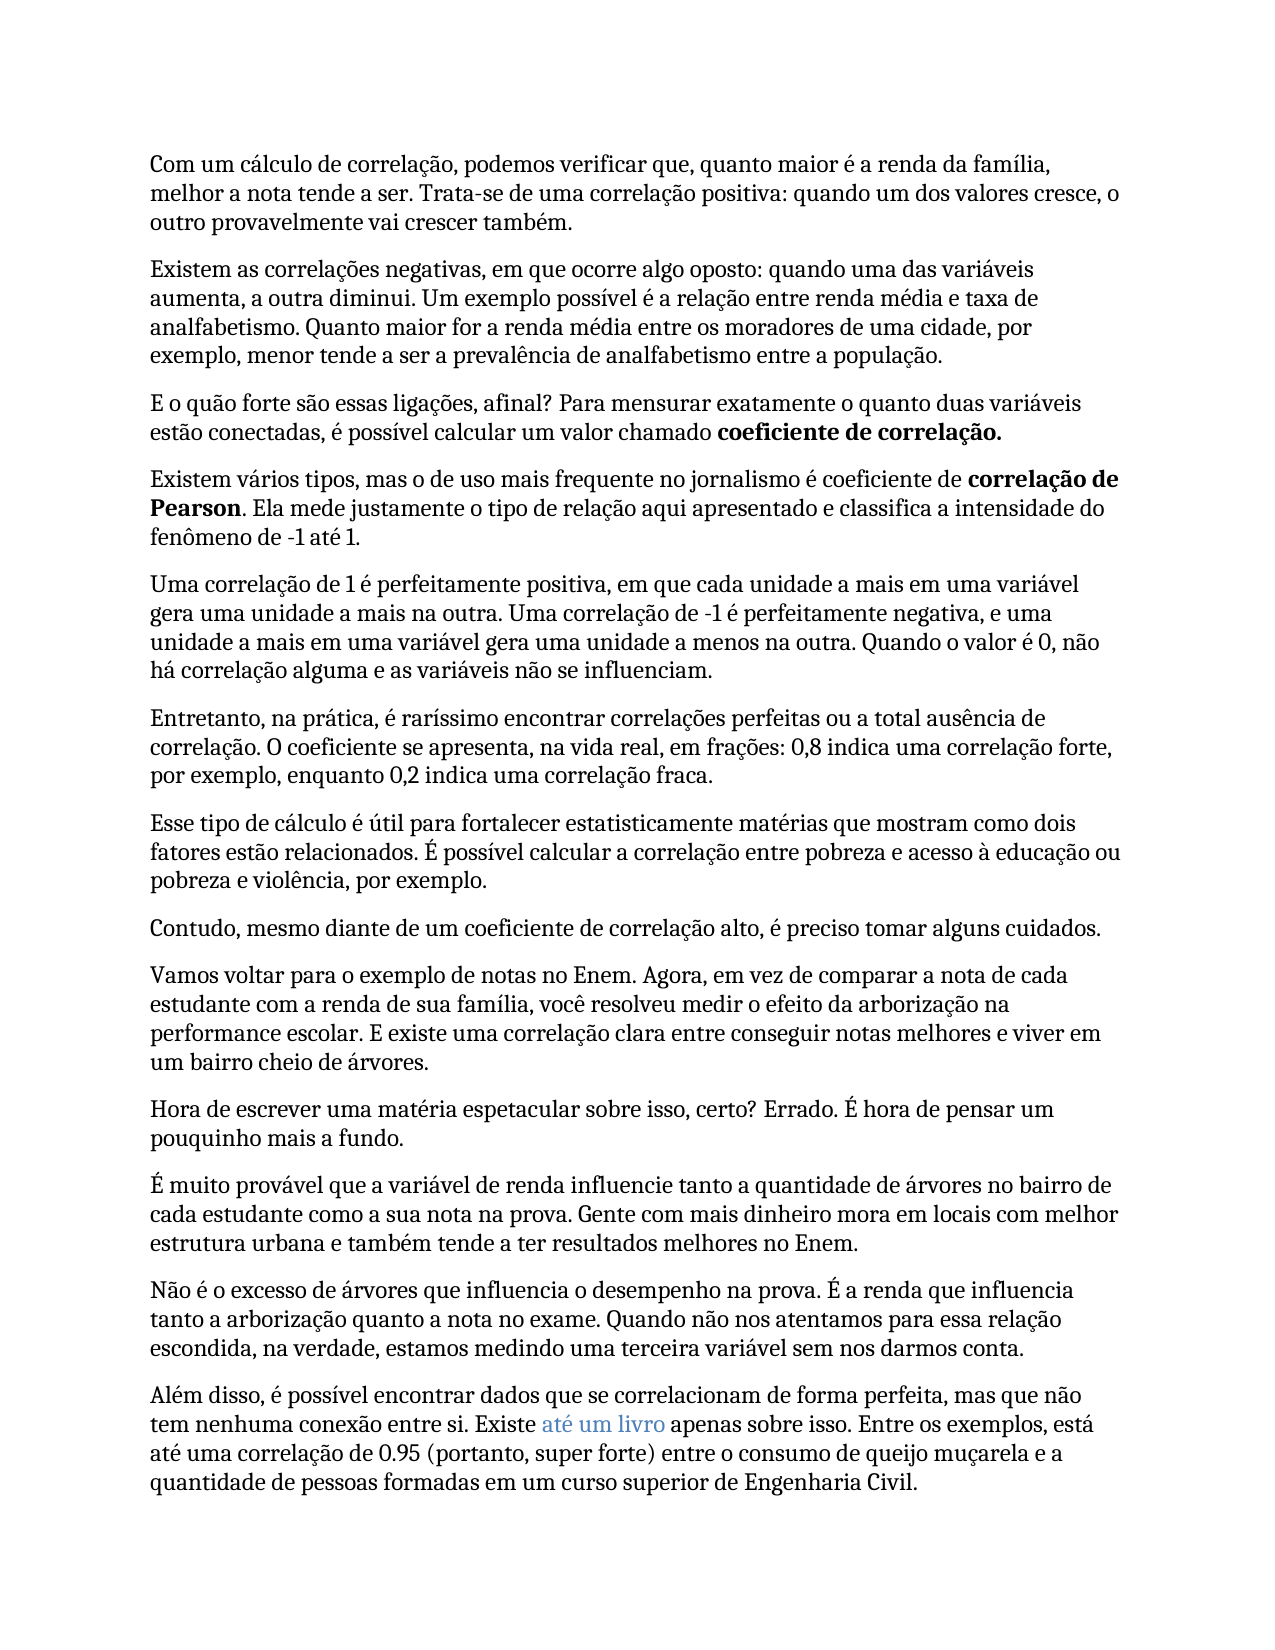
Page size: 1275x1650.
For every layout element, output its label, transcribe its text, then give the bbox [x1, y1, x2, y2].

text Além disso, é possível encontrar dados que se correlacionam de forma perfeita, mas que não tem nenhuma conexão entre si. Existe até um livro apenas sobre isso. Entre os exemplos, está até uma correlação de 0.95 (portanto, super forte) entre o consumo de queijo muçarela e a quantidade de pessoas formadas em um curso superior de Engenharia Civil. [150, 1381, 1125, 1496]
text Com um cálculo de correlação, podemos verificar que, quanto maior é a renda da família, melhor a nota tende a ser. Trata-se de uma correlação positiva: quando um dos valores cresce, o outro provavelmente vai crescer também. [150, 150, 1125, 236]
text Não é o excesso de árvores que influencia o desempenho na prova. É a renda que influencia tanto a arborização quanto a nota no exame. Quando não nos atentamos para essa relação escondida, na verdade, estamos medindo uma terceira variável sem nos darmos conta. [150, 1276, 1125, 1362]
text E o quão forte são essas ligações, afinal? Para mensurar exatamente o quanto duas variáveis estão conectadas, é possível calcular um valor chamado coeficiente de correlação. [150, 389, 1125, 446]
text Existem vários tipos, mas o de uso mais frequente no jornalismo é coeficiente de correlação de Pearson. Ela mede justamente o tipo de relação aqui apresentado e classifica a intensidade do fenômeno de -1 até 1. [150, 465, 1125, 551]
text Uma correlação de 1 é perfeitamente positiva, em que cada unidade a mais em uma variável gera uma unidade a mais na outra. Uma correlação de -1 é perfeitamente negativa, e uma unidade a mais em uma variável gera uma unidade a menos na outra. Quando o valor é 0, não há correlação alguma e as variáveis não se influenciam. [150, 570, 1125, 685]
text Existem as correlações negativas, em que ocorre algo oposto: quando uma das variáveis aumenta, a outra diminui. Um exemplo possível é a relação entre renda média e taxa de analfabetismo. Quanto maior for a renda média entre os moradores de uma cidade, por exemplo, menor tende a ser a prevalência de analfabetismo entre a população. [150, 255, 1125, 370]
text Hora de escrever uma matéria espetacular sobre isso, certo? Errado. É hora de pensar um pouquinho mais a fundo. [150, 1095, 1125, 1152]
text Esse tipo de cálculo é útil para fortalecer estatisticamente matérias que mostram como dois fatores estão relacionados. É possível calcular a correlação entre pobreza e acesso à educação ou pobreza e violência, por exemplo. [150, 809, 1125, 895]
text Vamos voltar para o exemplo de notas no Enem. Agora, em vez de comparar a nota de cada estudante com a renda de sua família, você resolveu medir o efeito da arborização na performance escolar. E existe uma correlação clara entre conseguir notas melhores e viver em um bairro cheio de árvores. [150, 961, 1125, 1076]
text Entretanto, na prática, é raríssimo encontrar correlações perfeitas ou a total ausência de correlação. O coeficiente se apresenta, na vida real, em frações: 0,8 indica uma correlação forte, por exemplo, enquanto 0,2 indica uma correlação fraca. [150, 704, 1125, 790]
text É muito provável que a variável de renda influencie tanto a quantidade de árvores no bairro de cada estudante como a sua nota na prova. Gente com mais dinheiro mora em locais com melhor estrutura urbana e também tende a ter resultados melhores no Enem. [150, 1171, 1125, 1257]
text Contudo, mesmo diante de um coeficiente de correlação alto, é preciso tomar alguns cuidados. [150, 914, 1125, 942]
